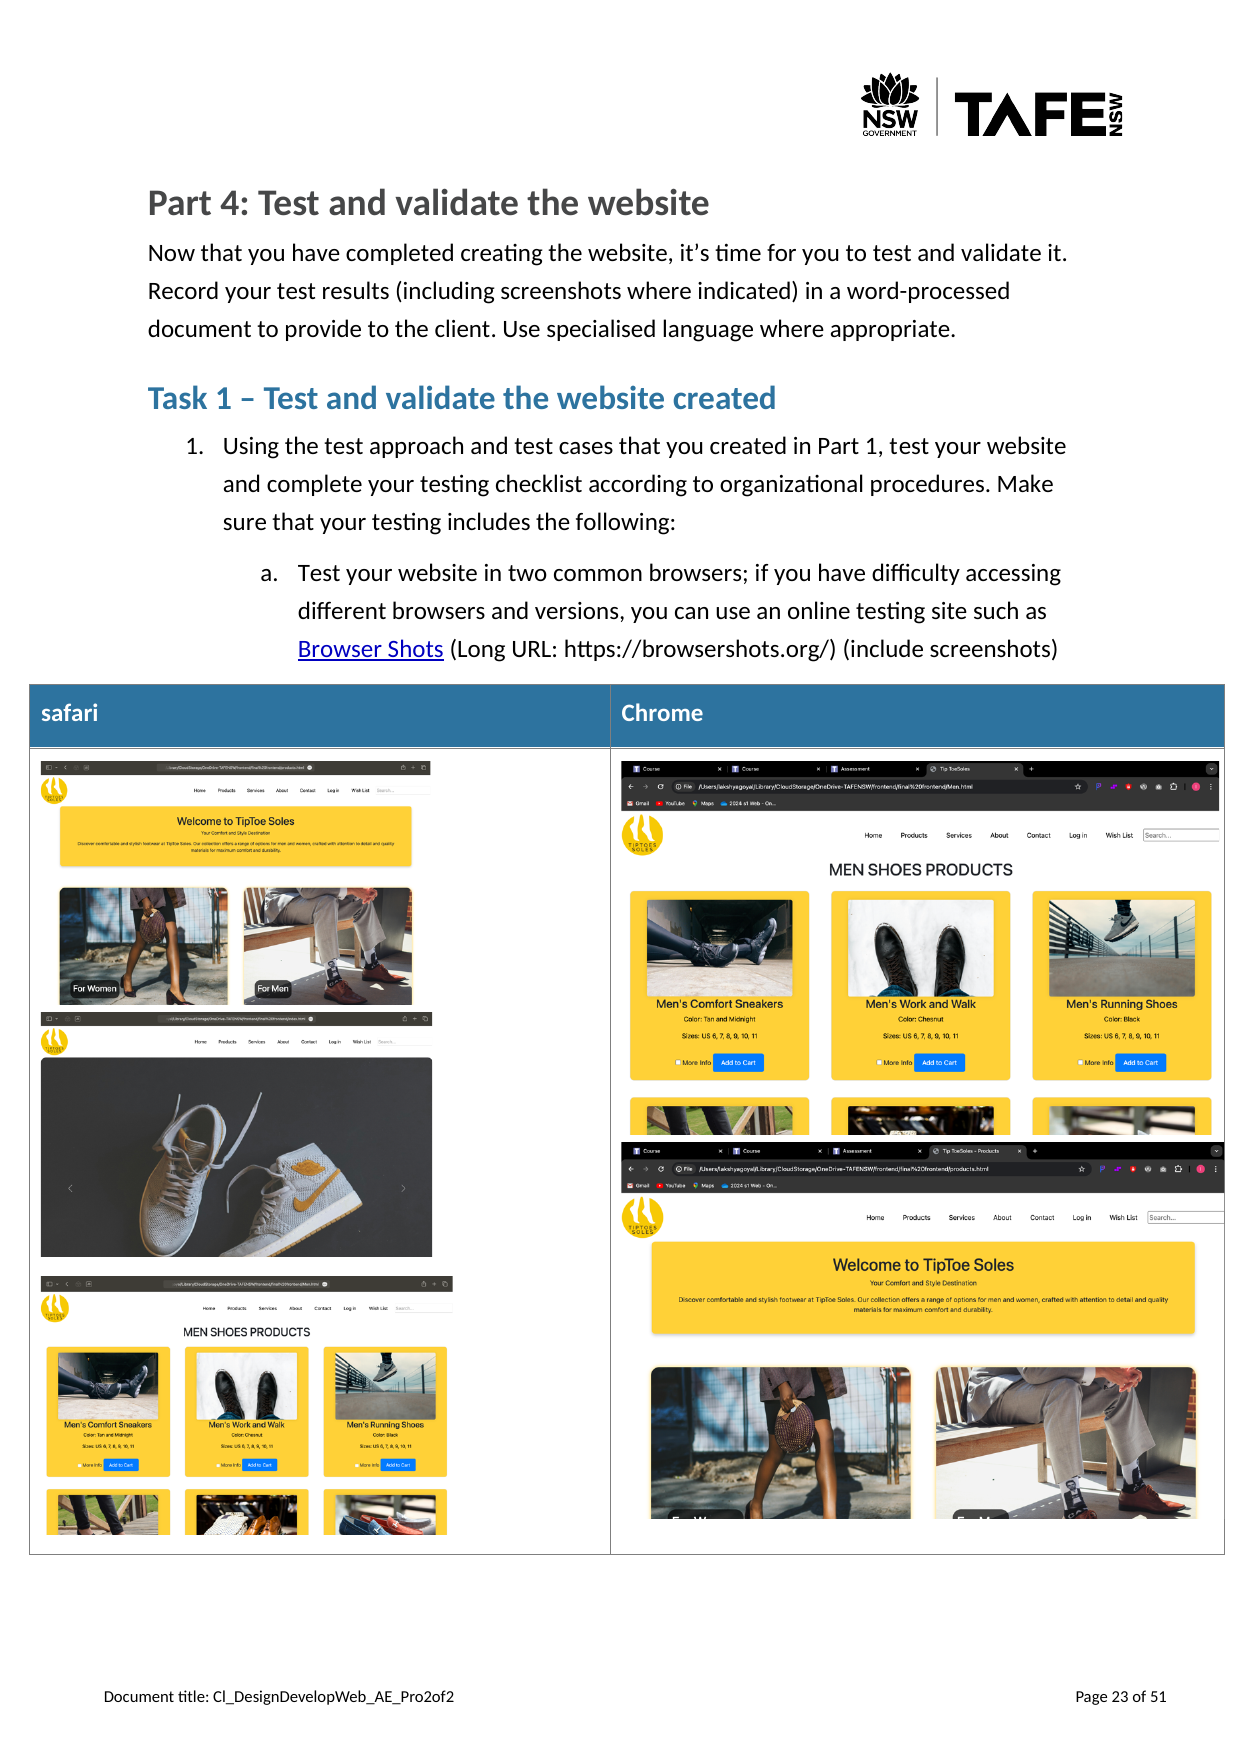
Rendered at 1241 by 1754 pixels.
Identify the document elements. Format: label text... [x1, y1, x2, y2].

table_header safari [30, 685, 610, 747]
table_cell [611, 749, 1224, 1554]
picture [40, 1012, 433, 1257]
picture [40, 1276, 453, 1535]
picture [40, 761, 431, 1005]
picture [621, 761, 1220, 1135]
table_cell [30, 749, 610, 1554]
text Now that you have completed creating the website, it’s time for you to test and validate it. Record your test results (including screenshots where indicated) in a word-processed document to provide to the client. Use specialised language where appropriate. [148, 237, 1092, 344]
subtitle Part 4: Test and validate the website [148, 179, 1092, 225]
picture [621, 1142, 1225, 1519]
picture [861, 71, 1123, 137]
list Using the test approach and test cases that you created in Part 1, test your website and complete your testing checklist according to organizational procedures. Make sure that your testing includes the following: [185, 430, 1092, 537]
subtitle Task 1 – Test and validate the website created [148, 377, 1092, 417]
table_header Chrome [611, 685, 1224, 747]
list Test your website in two common browsers; if you have difficulty accessing different browsers and versions, you can use an online testing site such as Browser Shots (Long URL: https://browsershots.org/) (include screenshots) [260, 557, 1092, 664]
